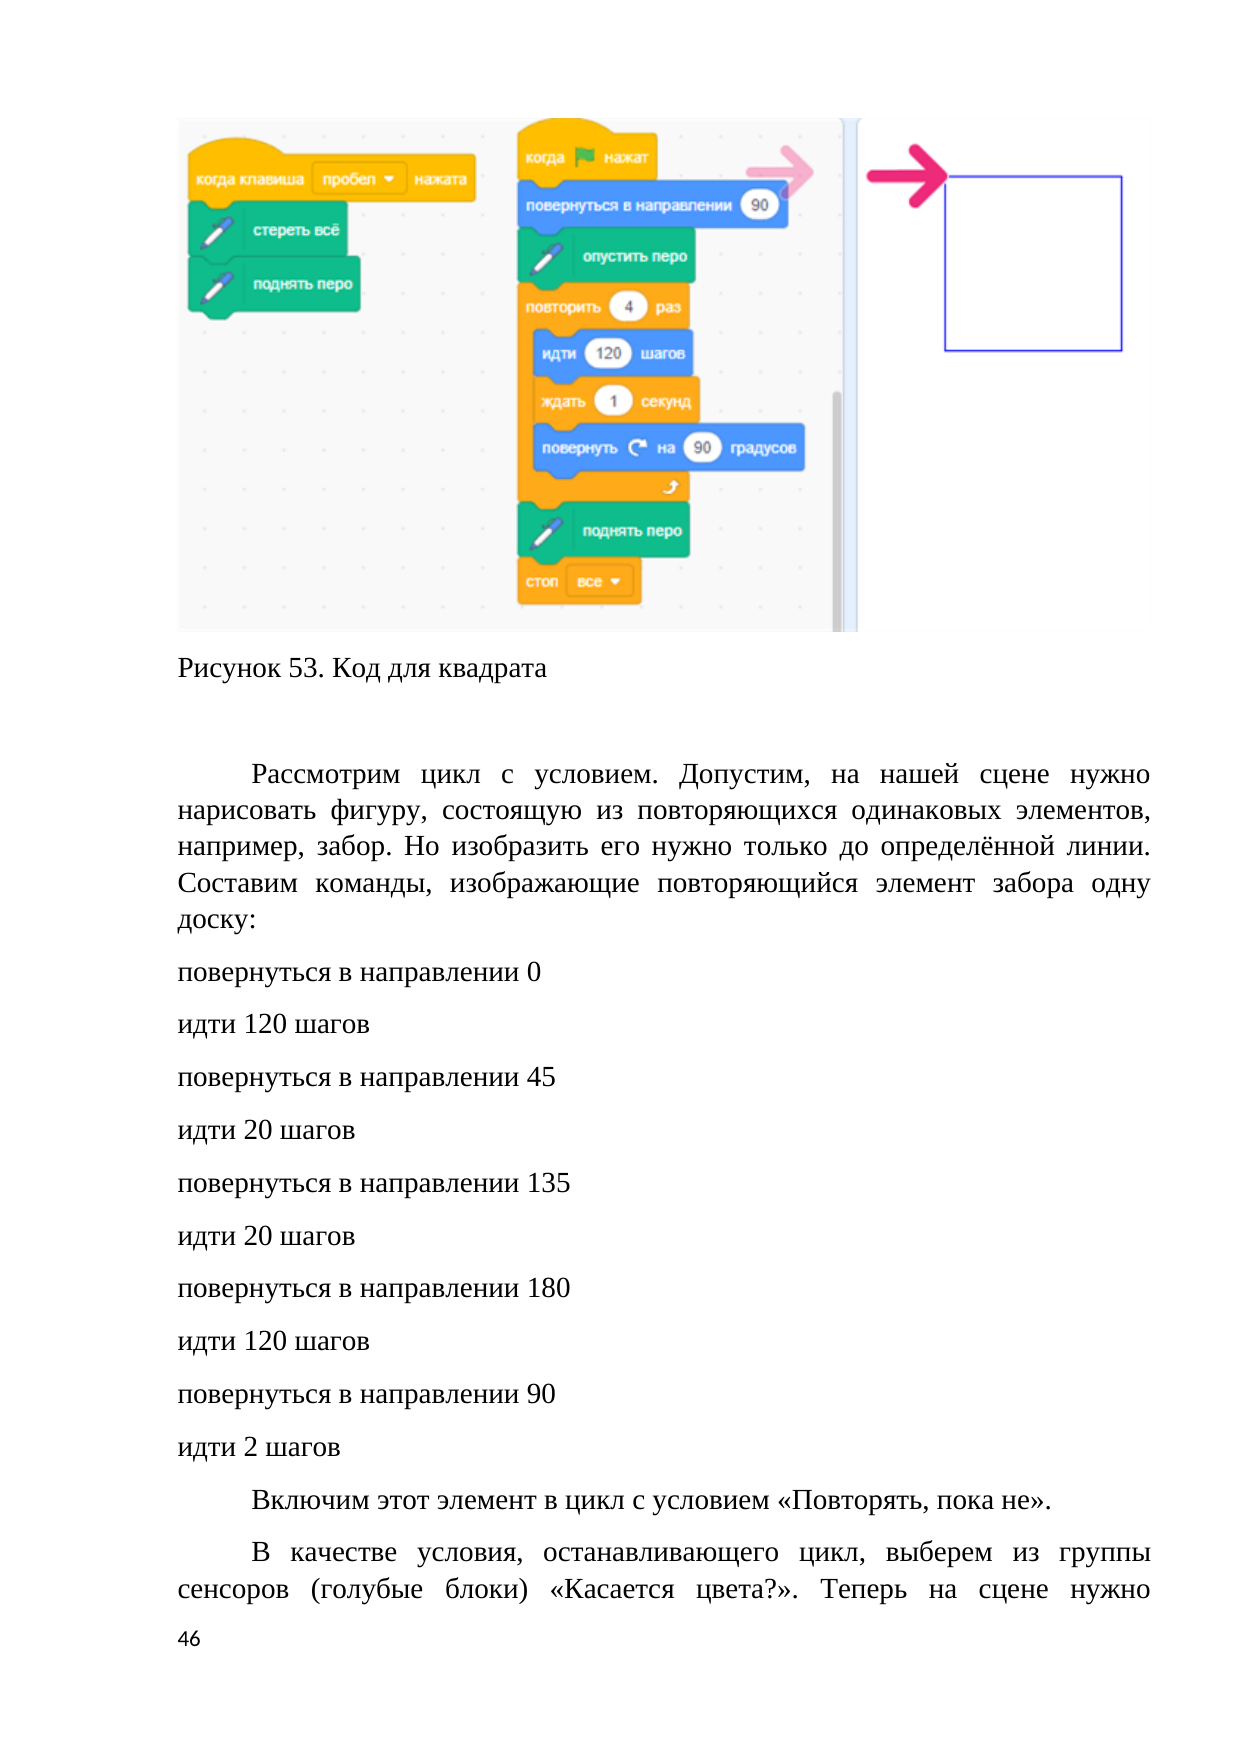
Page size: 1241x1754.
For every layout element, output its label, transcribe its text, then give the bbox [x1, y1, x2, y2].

text повернуться в направлении 90 [177, 1376, 1152, 1410]
text идти 2 шагов [177, 1429, 1152, 1462]
text идти 120 шагов [177, 1006, 1152, 1040]
text повернуться в направлении 135 [177, 1165, 1152, 1198]
text Включим этот элемент в цикл с условием «Повторять, пока не». [177, 1482, 1152, 1515]
text Рисунок 53. Код для квадрата [177, 651, 1152, 684]
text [177, 1534, 1152, 1604]
text повернуться в направлении 45 [177, 1059, 1152, 1093]
text повернуться в направлении 0 [177, 954, 1152, 987]
text идти 20 шагов [177, 1112, 1152, 1146]
text идти 120 шагов [177, 1323, 1152, 1357]
text Рассмотрим цикл с условием. Допустим, на нашей сцене нужно нарисовать фигуру, состоящую из повторяющихся одинаковых элементов, например, забор. Но изобразить его нужно только до определённой линии. Составим команды, изображающие повторяющийся элемент забора одну доску: [177, 756, 1152, 934]
picture [177, 118, 1152, 632]
text идти 20 шагов [177, 1218, 1152, 1251]
text повернуться в направлении 180 [177, 1271, 1152, 1304]
